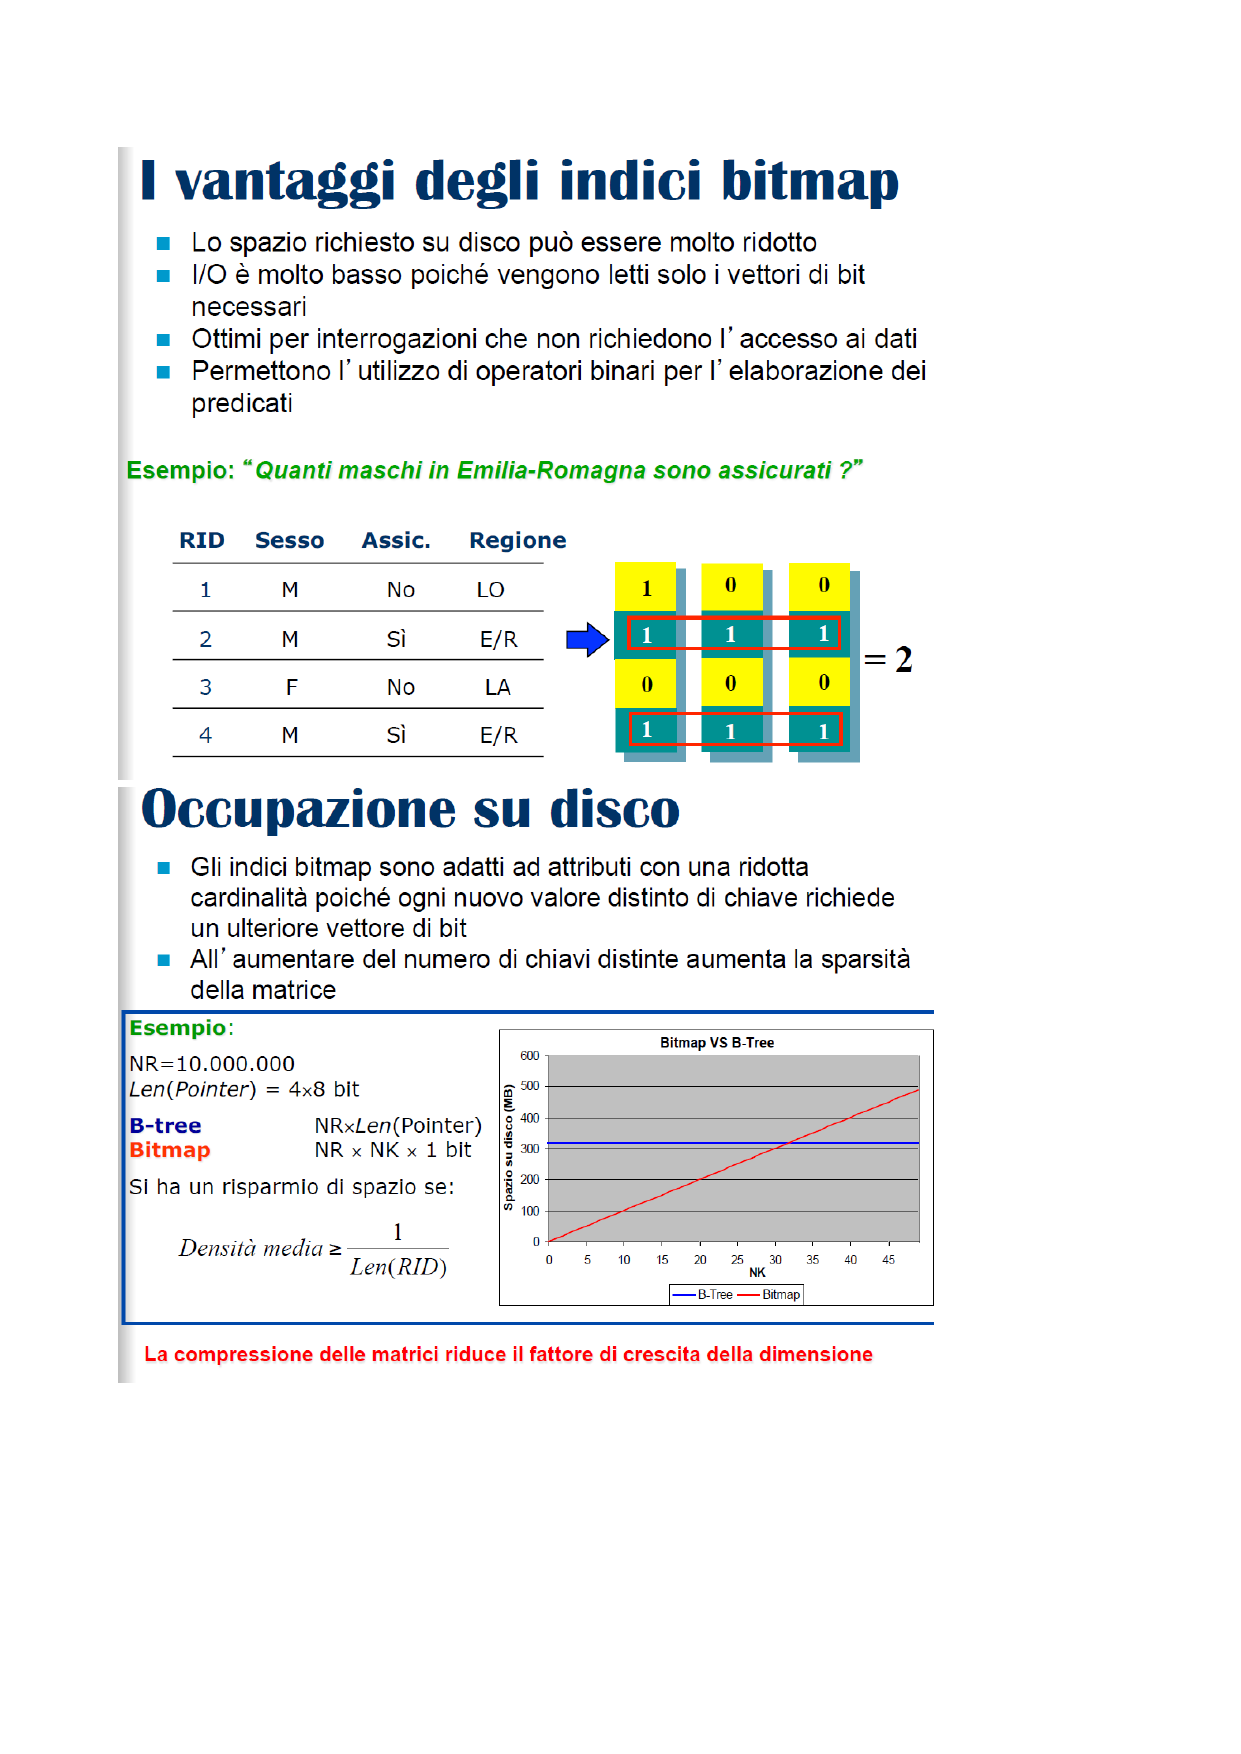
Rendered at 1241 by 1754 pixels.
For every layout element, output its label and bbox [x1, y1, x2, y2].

text [118, 148, 1122, 1410]
